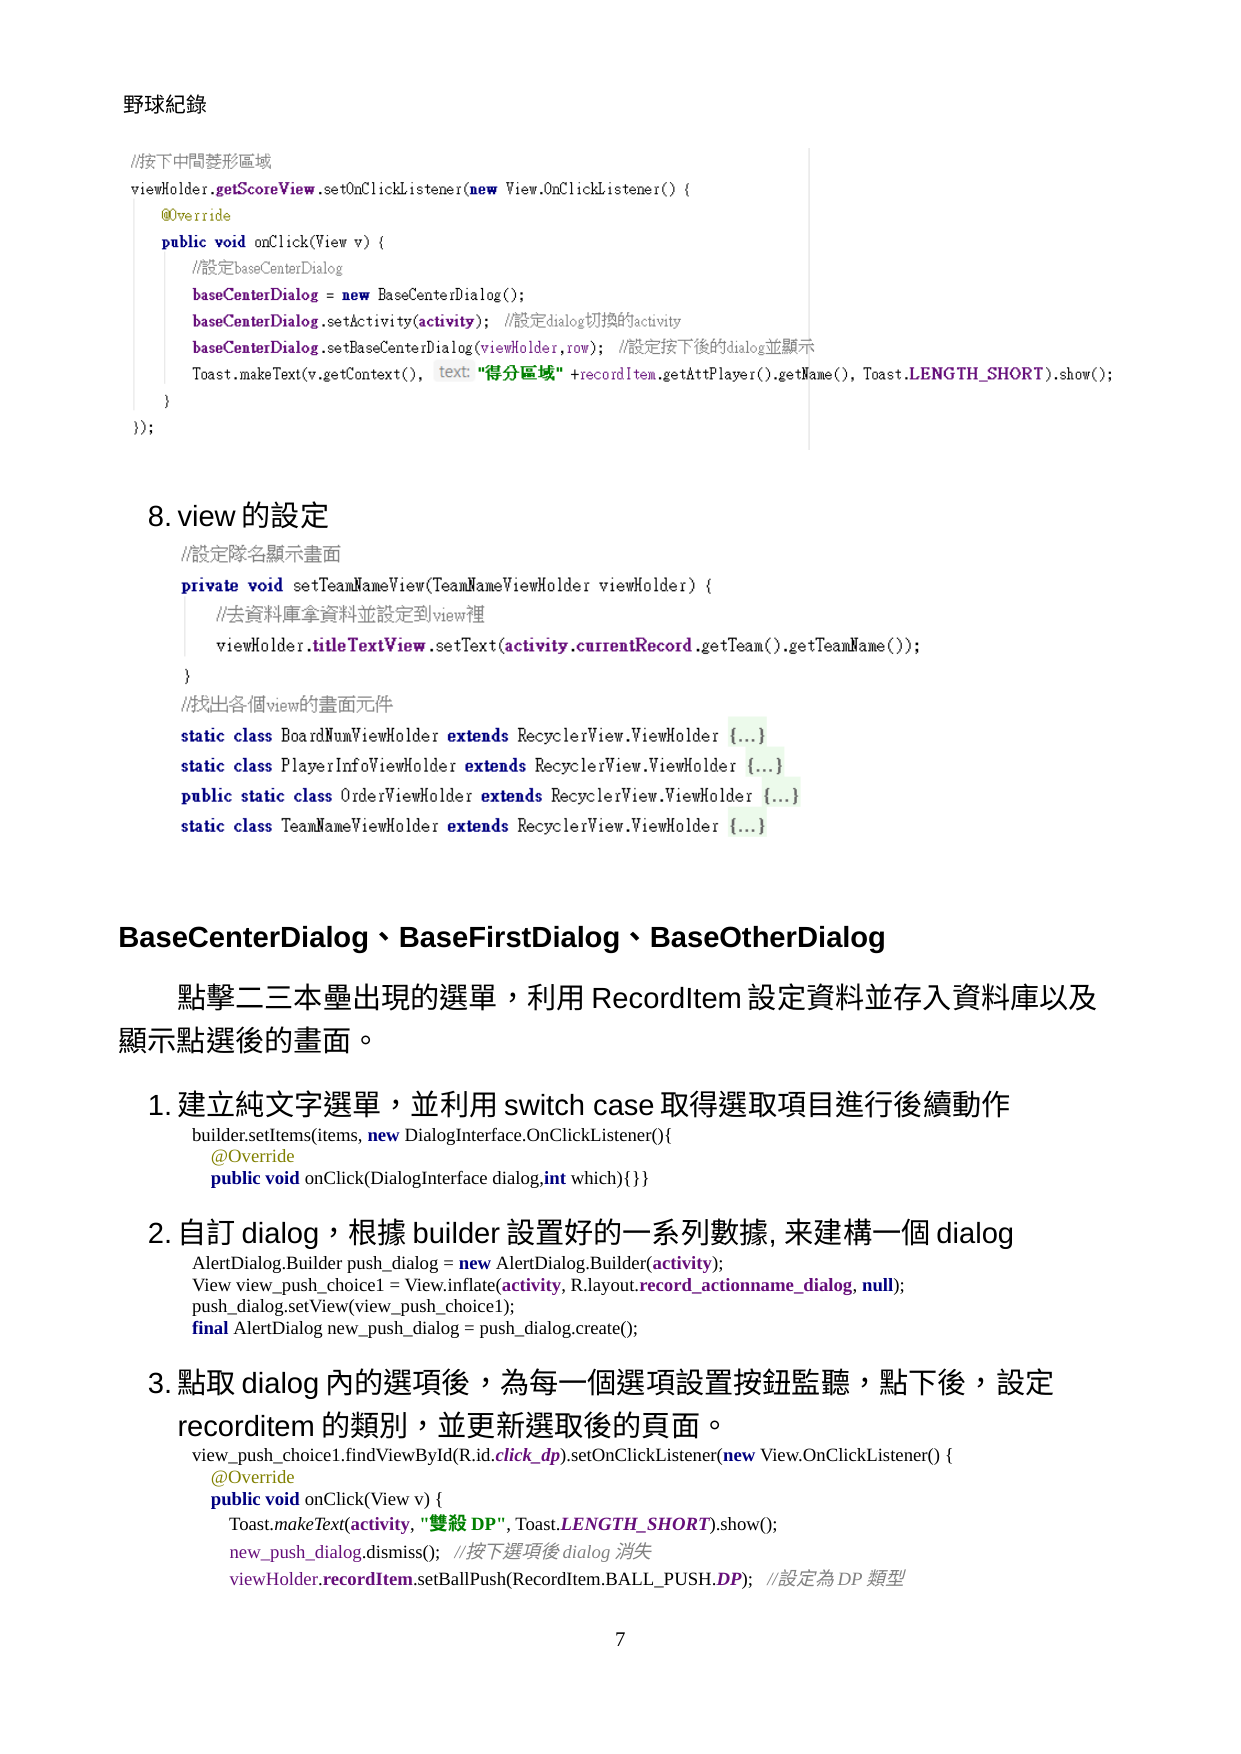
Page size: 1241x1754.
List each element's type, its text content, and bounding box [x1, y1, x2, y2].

text BaseCenterDialog、BaseFirstDialog、BaseOtherDialog [118, 913, 1122, 956]
list 自訂dialog，根據builder設置好的一系列數據, 来建構一個dialog [148, 1210, 1122, 1252]
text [192, 1444, 1122, 1591]
picture [168, 535, 947, 847]
list 點取dialog內的選項後，為每一個選項設置按鈕監聽，點下後，設定recorditem的類別，並更新選取後的頁面。 [148, 1360, 1122, 1444]
picture [118, 148, 1122, 450]
text 點擊二三本壘出現的選單，利用RecordItem設定資料並存入資料庫以及顯示點選後的畫面。 [118, 975, 1122, 1059]
text AlertDialog.Builder push_dialog = new AlertDialog.Builder(activity); View view_push_choice1 = View.inflate(activity, R.layout.record_actionname_dialog, null); push_dialog.setView(view_push_choice1); final AlertDialog new_push_dialog = push_dialog.create(); [192, 1252, 1122, 1338]
list view的設定 [148, 493, 1122, 535]
list 建立純文字選單，並利用switch case取得選取項目進行後續動作 [148, 1081, 1122, 1123]
text builder.setItems(items, new DialogInterface.OnClickListener(){ @Override public void onClick(DialogInterface dialog,int which){}} [192, 1123, 1122, 1188]
